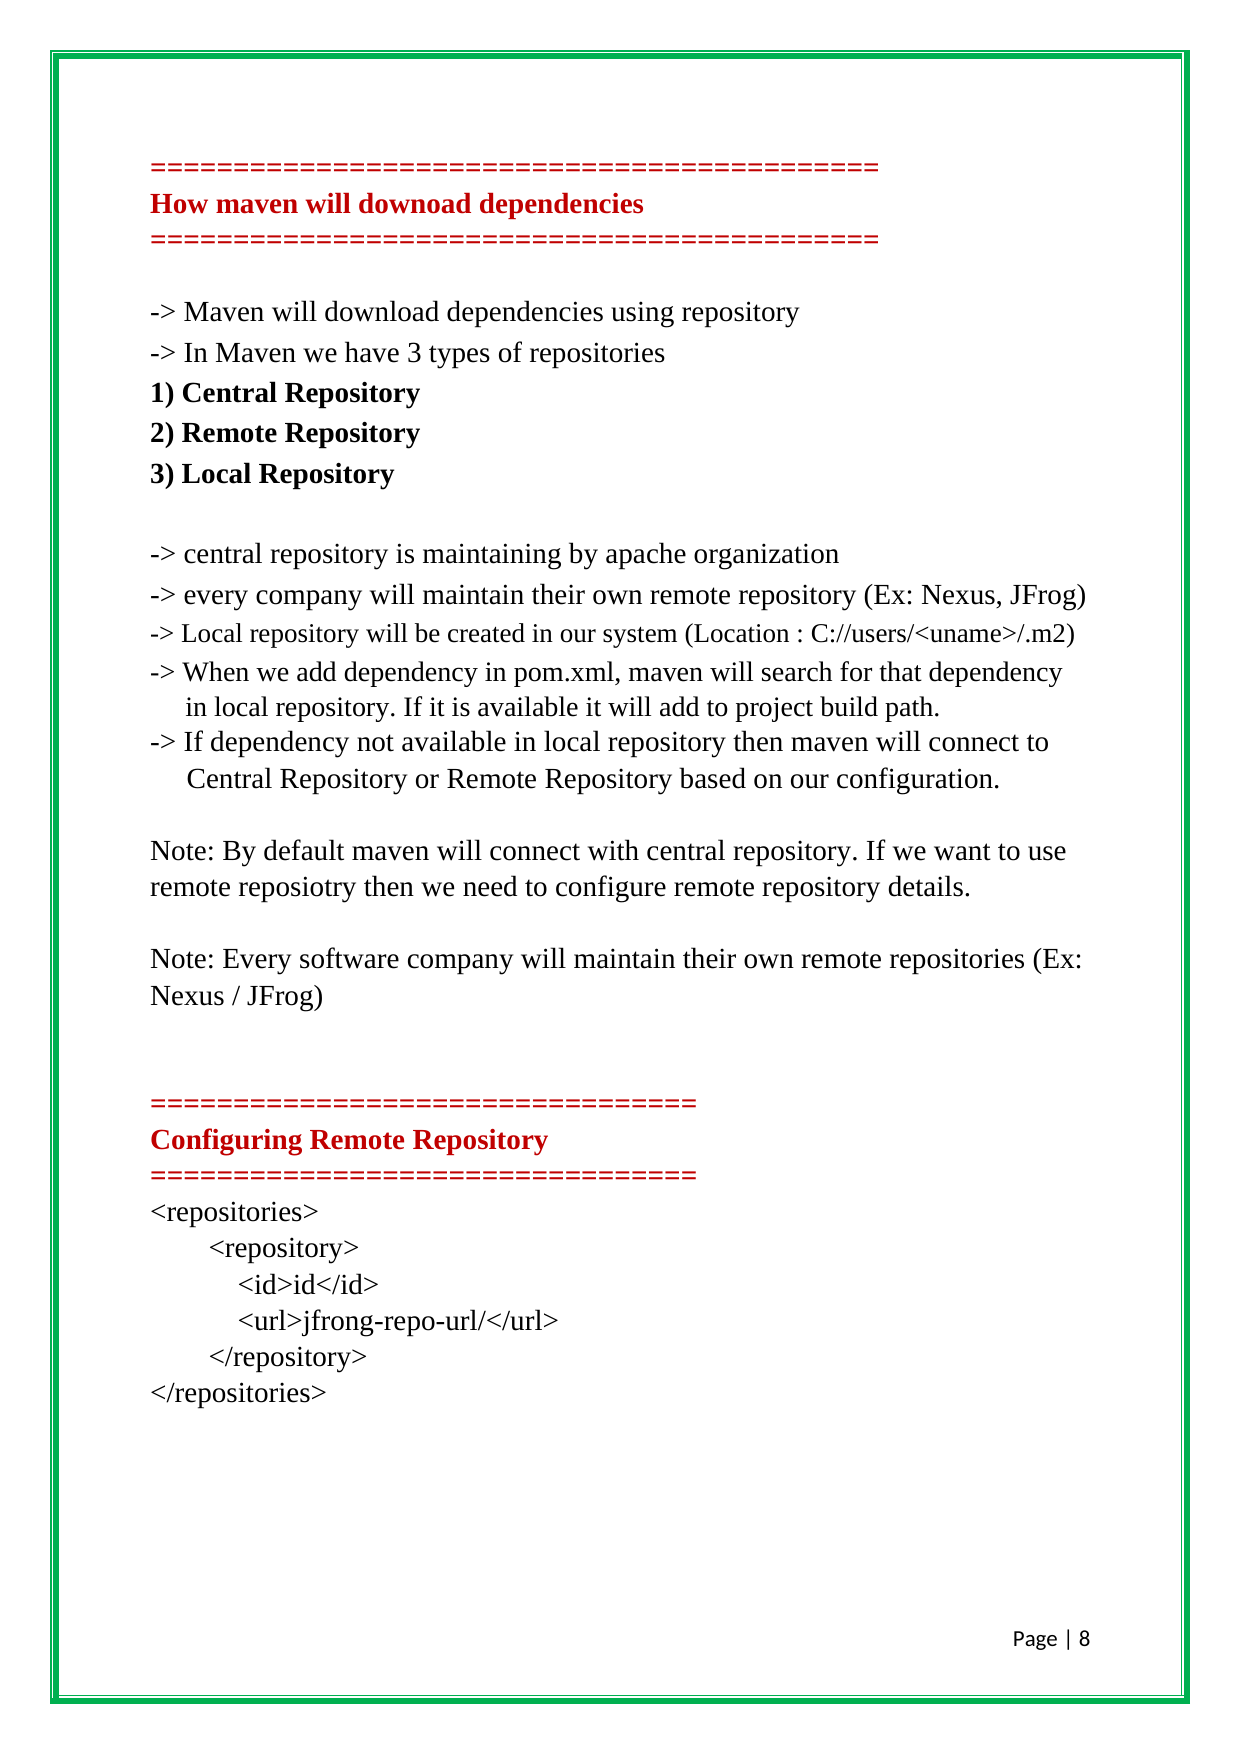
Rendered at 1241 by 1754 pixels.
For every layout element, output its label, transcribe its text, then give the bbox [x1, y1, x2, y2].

text </repository> [150, 1339, 1090, 1373]
text 3) Local Repository [150, 456, 1090, 489]
text 2) Remote Repository [150, 416, 1090, 449]
text Configuring Remote Repository [150, 1122, 1090, 1156]
text Note: By default maven will connect with central repository. If we want to use remote reposiotry then we need to configure remote repository details. [150, 833, 1090, 903]
text Central Repository or Remote Repository based on our configuration. [150, 761, 1090, 794]
text -> In Maven we have 3 types of repositories [150, 335, 1090, 368]
text -> If dependency not available in local repository then maven will connect to [150, 724, 1090, 758]
text <id>id</id> [150, 1267, 1090, 1300]
text How maven will downoad dependencies [150, 186, 1090, 220]
text Note: Every software company will maintain their own remote repositories (Ex: Nexus / JFrog) [150, 941, 1090, 1011]
text ============================================ [150, 150, 1090, 183]
text <url>jfrong-repo-url/</url> [150, 1303, 1090, 1336]
text <repository> [150, 1231, 1090, 1264]
text ================================= [150, 1158, 1090, 1192]
text -> every company will maintain their own remote repository (Ex: Nexus, JFrog) [150, 577, 1090, 610]
text -> When we add dependency in pom.xml, maven will search for that dependency [150, 655, 1090, 687]
text -> central repository is maintaining by apache organization [150, 536, 1090, 570]
text ================================= [150, 1086, 1090, 1119]
text <repositories> [150, 1194, 1090, 1228]
text </repositories> [150, 1375, 1090, 1409]
text -> Maven will download dependencies using repository [150, 294, 1090, 328]
text ============================================ [150, 222, 1090, 256]
text -> Local repository will be created in our system (Location : C://users/<uname>/.m2) [150, 617, 1090, 648]
text in local repository. If it is available it will add to project build path. [150, 690, 1090, 722]
text 1) Central Repository [150, 375, 1090, 409]
